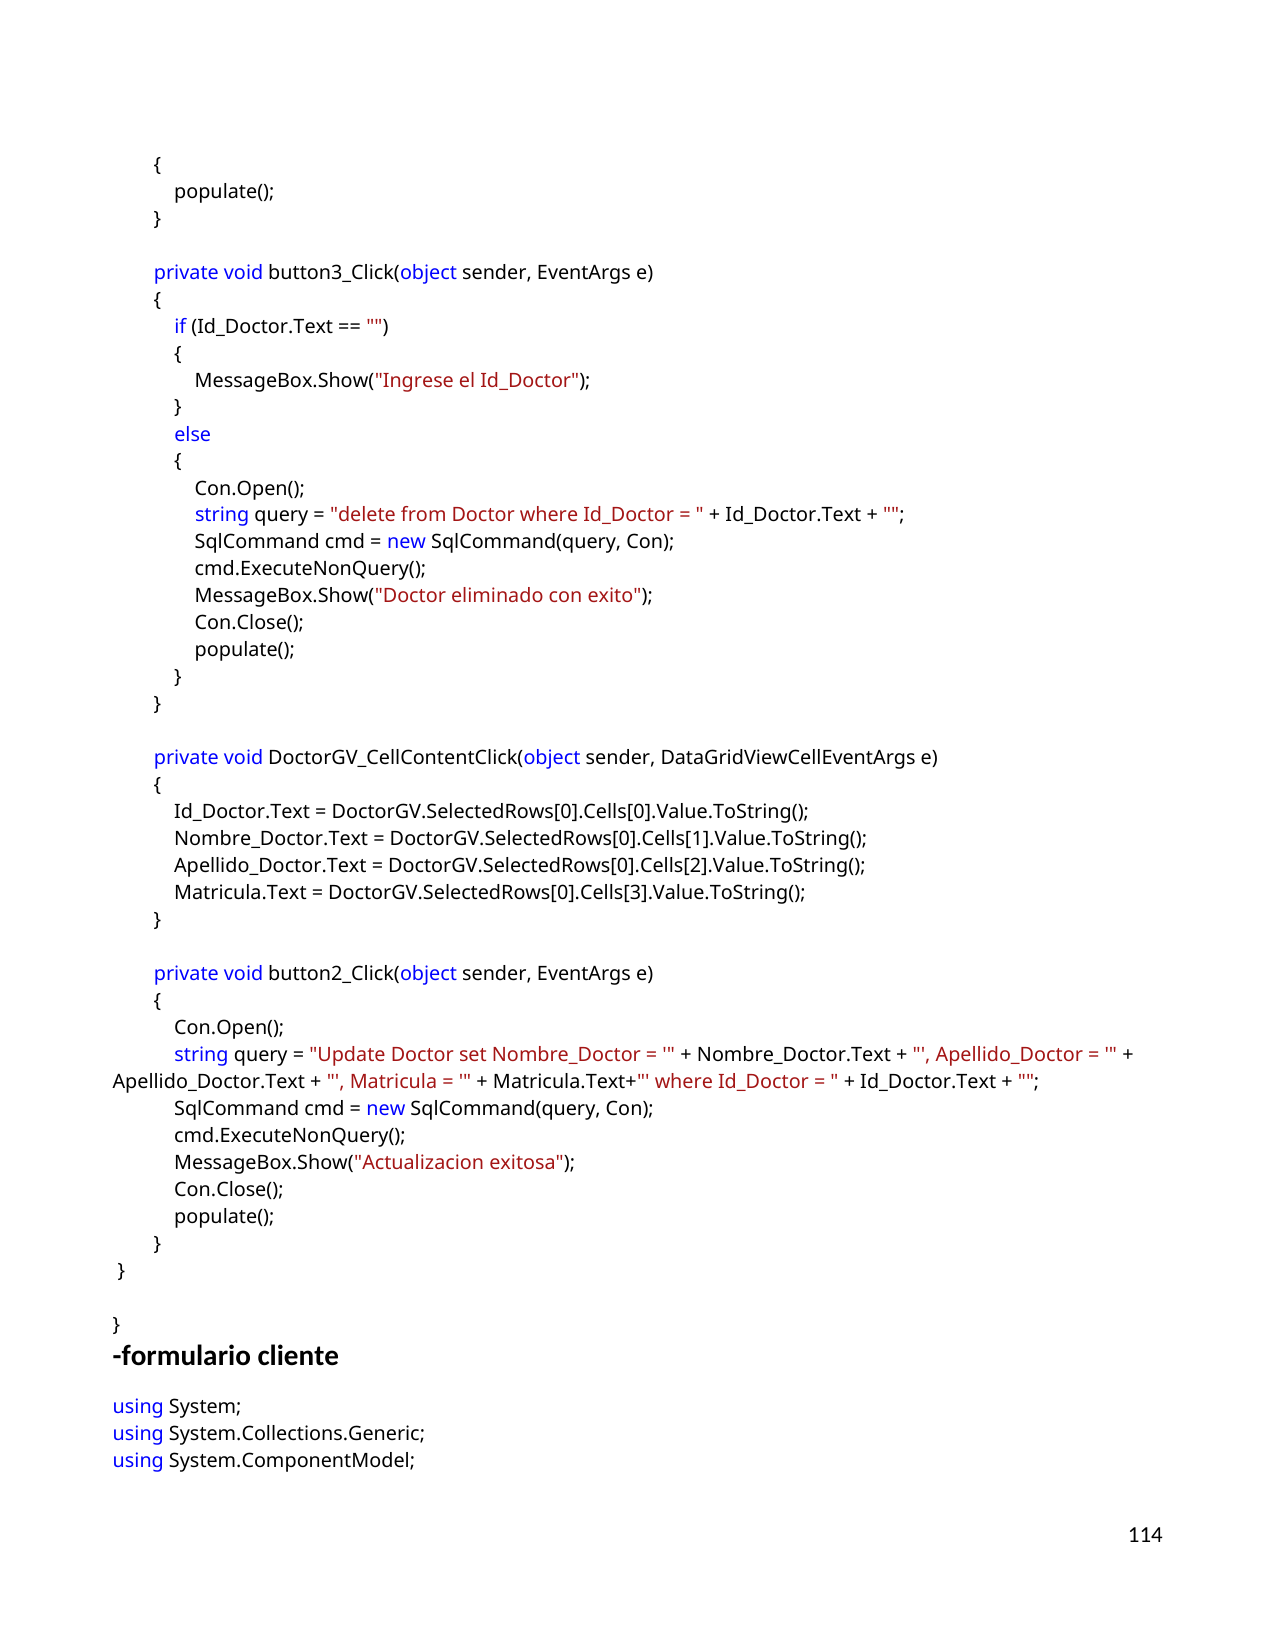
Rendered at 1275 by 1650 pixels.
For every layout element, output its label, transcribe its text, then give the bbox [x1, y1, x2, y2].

text MessageBox.Show("Ingrese el Id_Doctor"); [112, 366, 1162, 393]
text private void button2_Click(object sender, EventArgs e) [112, 959, 1162, 986]
text Id_Doctor.Text = DoctorGV.SelectedRows[0].Cells[0].Value.ToString(); [112, 797, 1162, 824]
text { [112, 986, 1162, 1013]
text cmd.ExecuteNonQuery(); [112, 555, 1162, 582]
text } [112, 1229, 1162, 1256]
text { [112, 447, 1162, 474]
text cmd.ExecuteNonQuery(); [112, 1121, 1162, 1148]
text MessageBox.Show("Doctor eliminado con exito"); [112, 582, 1162, 609]
text private void DoctorGV_CellContentClick(object sender, DataGridViewCellEventArgs e) [112, 743, 1162, 771]
text } [112, 393, 1162, 420]
text SqlCommand cmd = new SqlCommand(query, Con); [112, 528, 1162, 555]
text populate(); [112, 177, 1162, 204]
text Matricula.Text = DoctorGV.SelectedRows[0].Cells[3].Value.ToString(); [112, 878, 1162, 905]
text } [112, 1310, 1162, 1337]
text populate(); [112, 1202, 1162, 1229]
text } [112, 663, 1162, 689]
text Con.Open(); [112, 474, 1162, 501]
text { [112, 339, 1162, 366]
text Con.Open(); [112, 1013, 1162, 1040]
text string query = "delete from Doctor where Id_Doctor = " + Id_Doctor.Text + ""; [112, 501, 1162, 528]
text using System.ComponentModel; [112, 1446, 1162, 1473]
text populate(); [112, 636, 1162, 663]
text } [112, 204, 1162, 231]
text Apellido_Doctor.Text = DoctorGV.SelectedRows[0].Cells[2].Value.ToString(); [112, 851, 1162, 878]
text } [112, 689, 1162, 717]
text Con.Close(); [112, 609, 1162, 636]
text { [112, 150, 1162, 177]
text { [112, 771, 1162, 797]
text } [112, 905, 1162, 932]
text else [112, 420, 1162, 447]
text { [112, 285, 1162, 312]
text string query = "Update Doctor set Nombre_Doctor = '" + Nombre_Doctor.Text + "', Apellido_Doctor = '" + Apellido_Doctor.Text + "', Matricula = '" + Matricula.Text+"' where Id_Doctor = " + Id_Doctor.Text + ""; [112, 1040, 1162, 1094]
text using System.Collections.Generic; [112, 1419, 1162, 1446]
text } [112, 1256, 1162, 1283]
text MessageBox.Show("Actualizacion exitosa"); [112, 1148, 1162, 1175]
text SqlCommand cmd = new SqlCommand(query, Con); [112, 1094, 1162, 1121]
text -formulario cliente [112, 1337, 1162, 1373]
text if (Id_Doctor.Text == "") [112, 312, 1162, 339]
text Nombre_Doctor.Text = DoctorGV.SelectedRows[0].Cells[1].Value.ToString(); [112, 824, 1162, 851]
text Con.Close(); [112, 1175, 1162, 1202]
text using System; [112, 1392, 1162, 1419]
text private void button3_Click(object sender, EventArgs e) [112, 258, 1162, 285]
